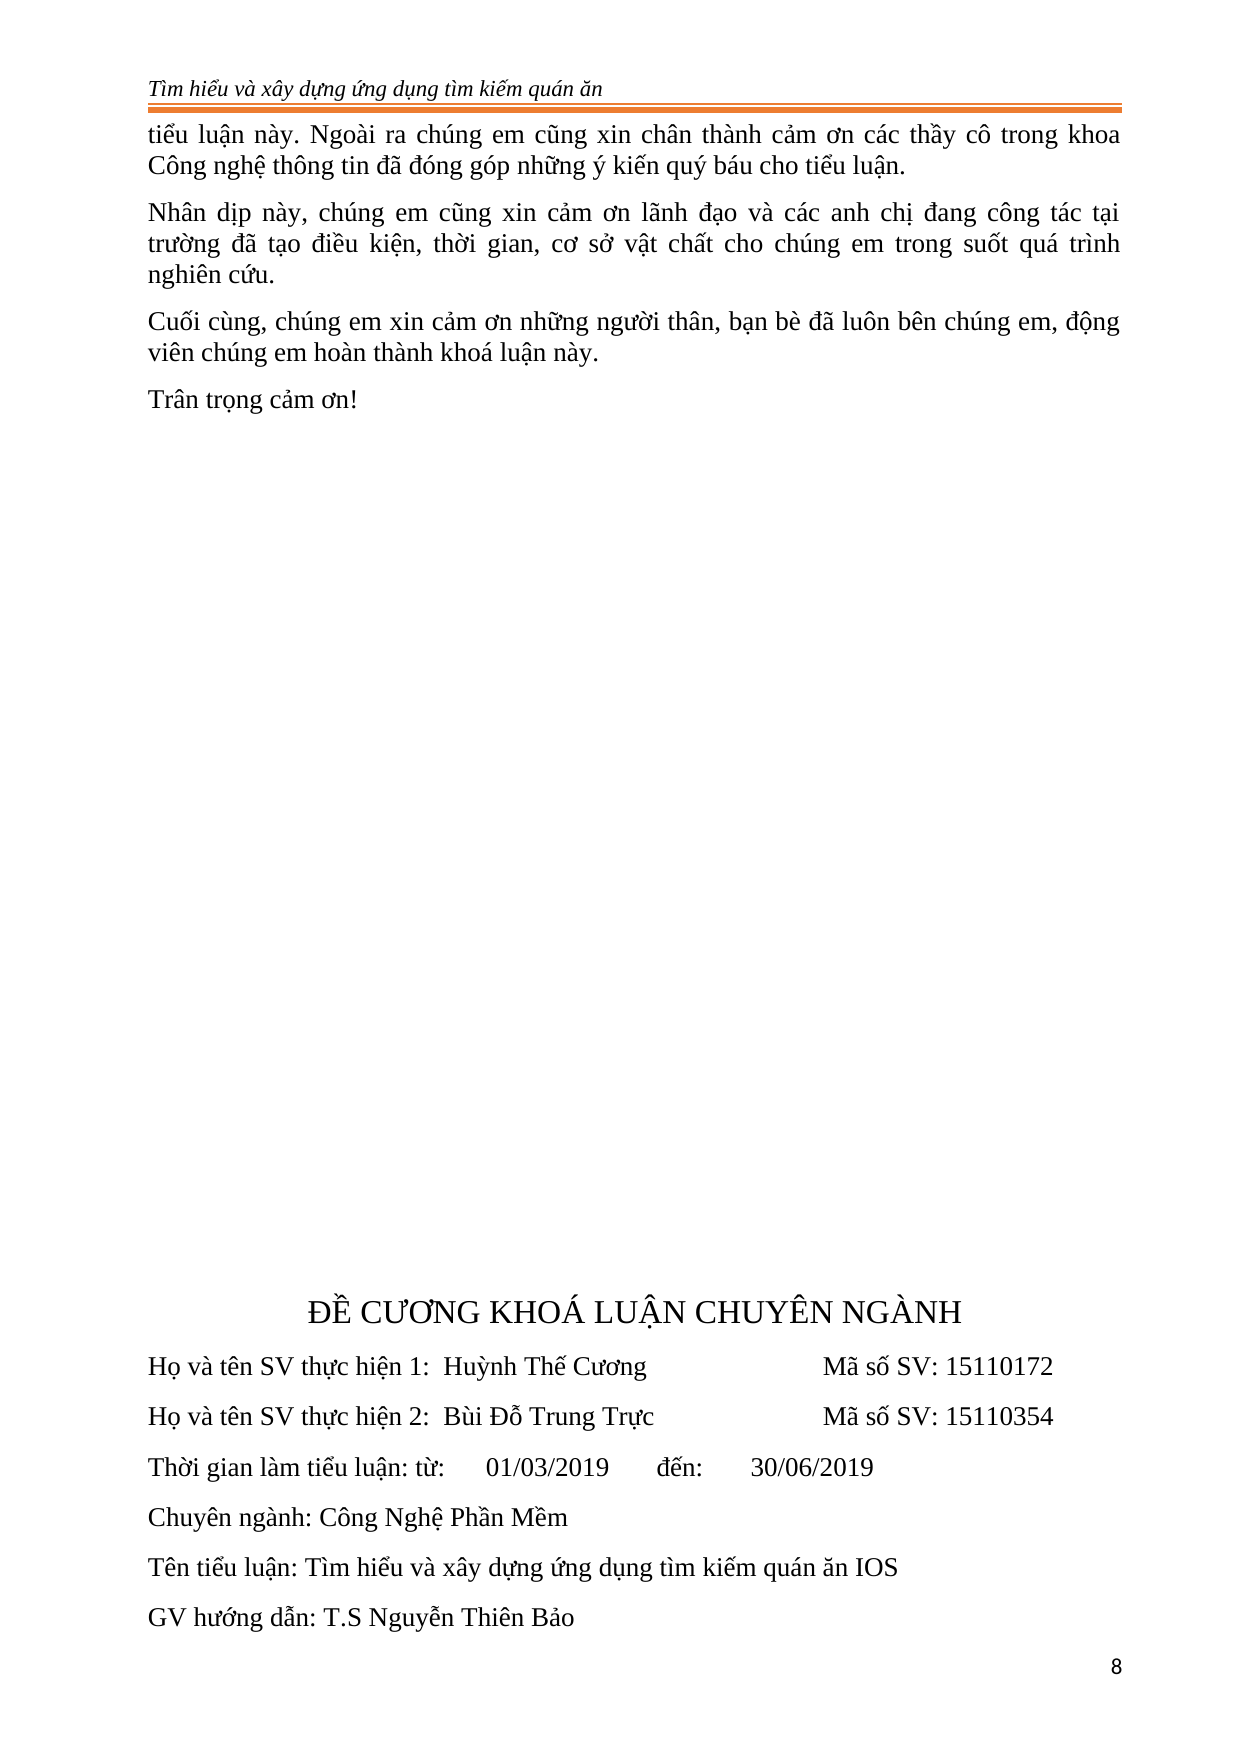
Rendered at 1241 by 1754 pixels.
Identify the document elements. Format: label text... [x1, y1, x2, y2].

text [148, 118, 1122, 180]
text Trân trọng cảm ơn! [148, 383, 1122, 414]
text Thời gian làm tiểu luận: từ: 01/03/2019 đến: 30/06/2019 [148, 1451, 1122, 1482]
text Họ và tên SV thực hiện 2: Bùi Đỗ Trung Trực Mã số SV: 15110354 [148, 1401, 1122, 1432]
text Họ và tên SV thực hiện 1: Huỳnh Thế Cương Mã số SV: 15110172 [148, 1350, 1122, 1381]
text GV hướng dẫn: T.S Nguyễn Thiên Bảo [148, 1601, 1122, 1632]
text Cuối cùng, chúng em xin cảm ơn những người thân, bạn bè đã luôn bên chúng em, động viên chúng em hoàn thành khoá luận này. [148, 305, 1122, 367]
text Nhân dịp này, chúng em cũng xin cảm ơn lãnh đạo và các anh chị đang công tác tại trường đã tạo điều kiện, thời gian, cơ sở vật chất cho chúng em trong suốt quá trình nghiên cứu. [148, 196, 1122, 289]
text ĐỀ CƯƠNG KHOÁ LUẬN CHUYÊN NGÀNH [148, 1292, 1122, 1331]
text Chuyên ngành: Công Nghệ Phần Mềm [148, 1501, 1122, 1532]
text Tên tiểu luận: Tìm hiểu và xây dựng ứng dụng tìm kiếm quán ăn IOS [148, 1551, 1122, 1582]
